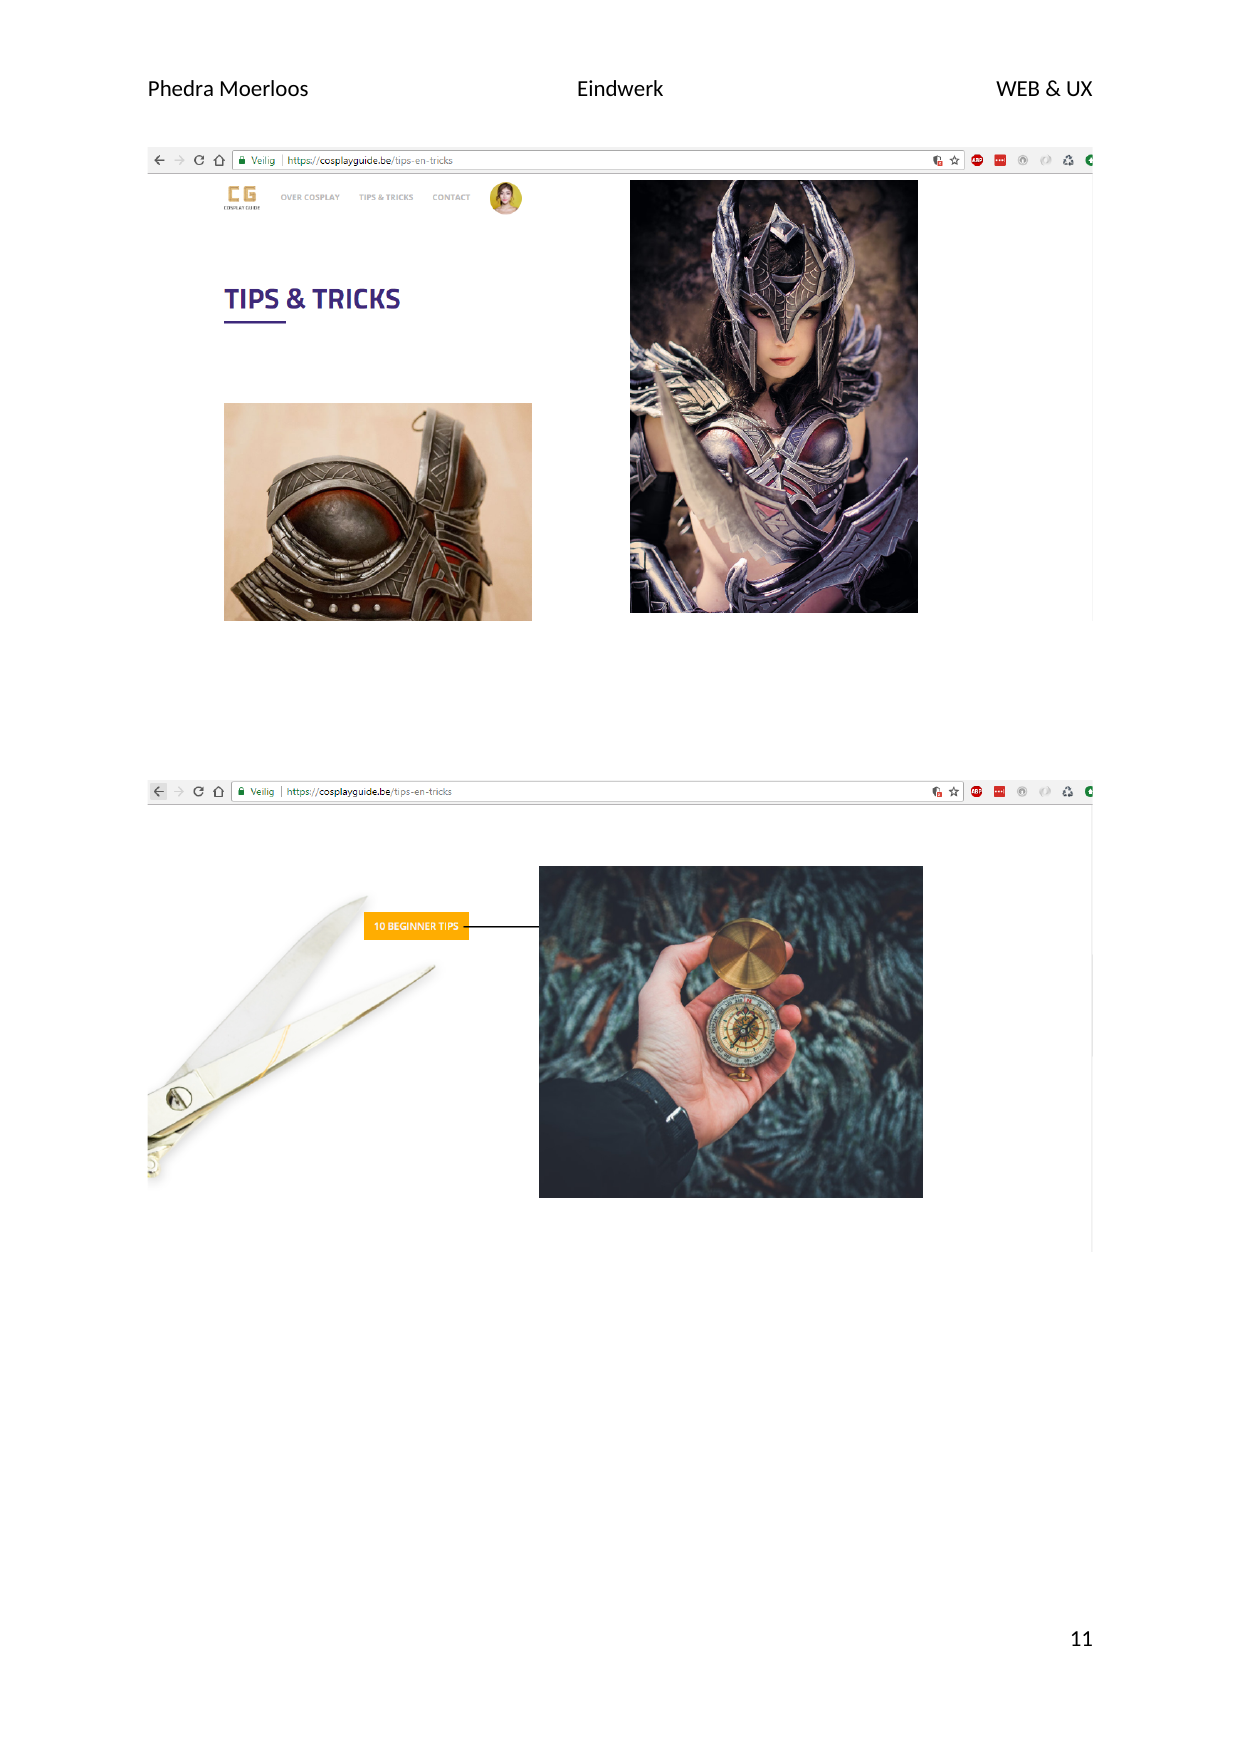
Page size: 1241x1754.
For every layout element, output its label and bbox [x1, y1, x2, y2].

picture [147, 147, 1093, 621]
picture [147, 780, 1093, 1252]
